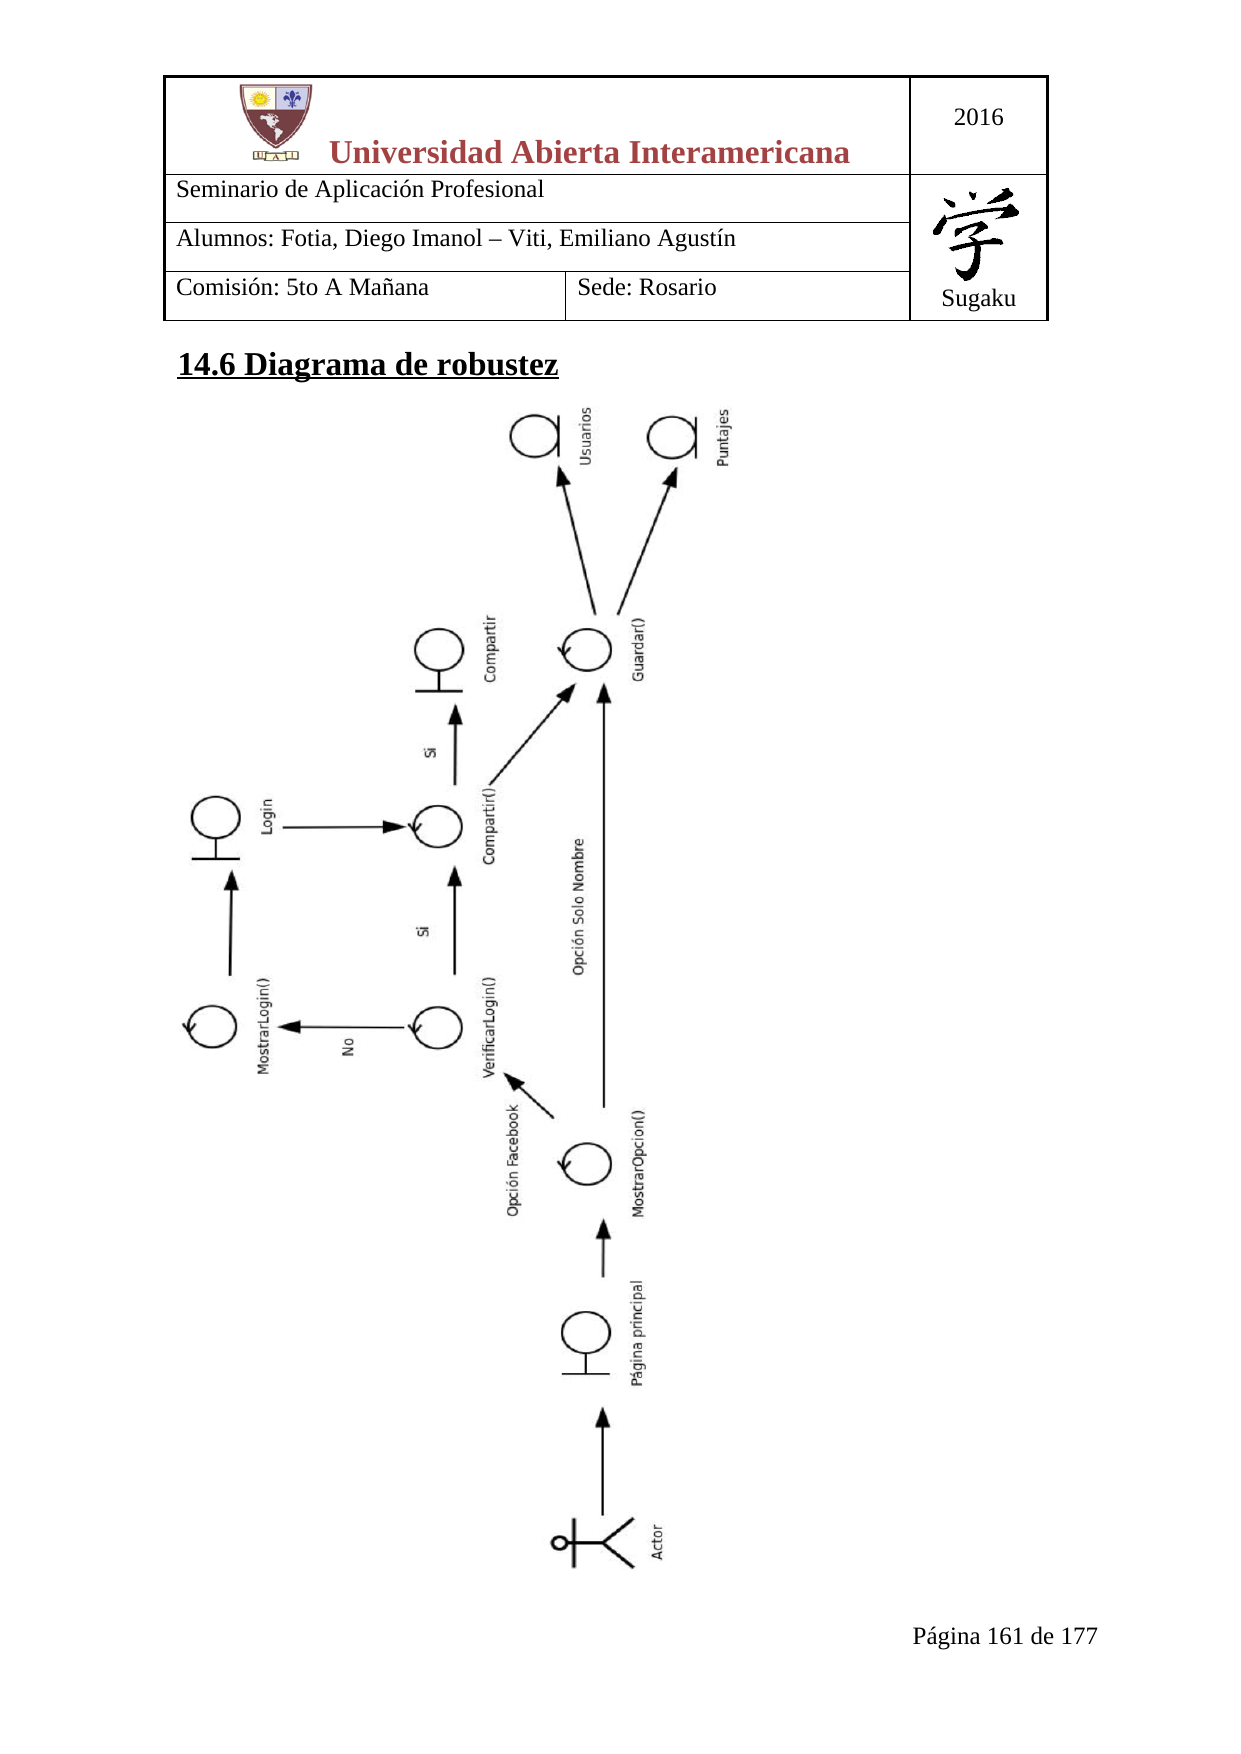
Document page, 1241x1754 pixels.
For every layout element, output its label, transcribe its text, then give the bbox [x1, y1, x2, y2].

picture [223, 78, 329, 164]
picture [179, 407, 737, 1569]
picture [927, 181, 1030, 284]
subtitle 14.6 Diagrama de robustez [177, 152, 1063, 382]
